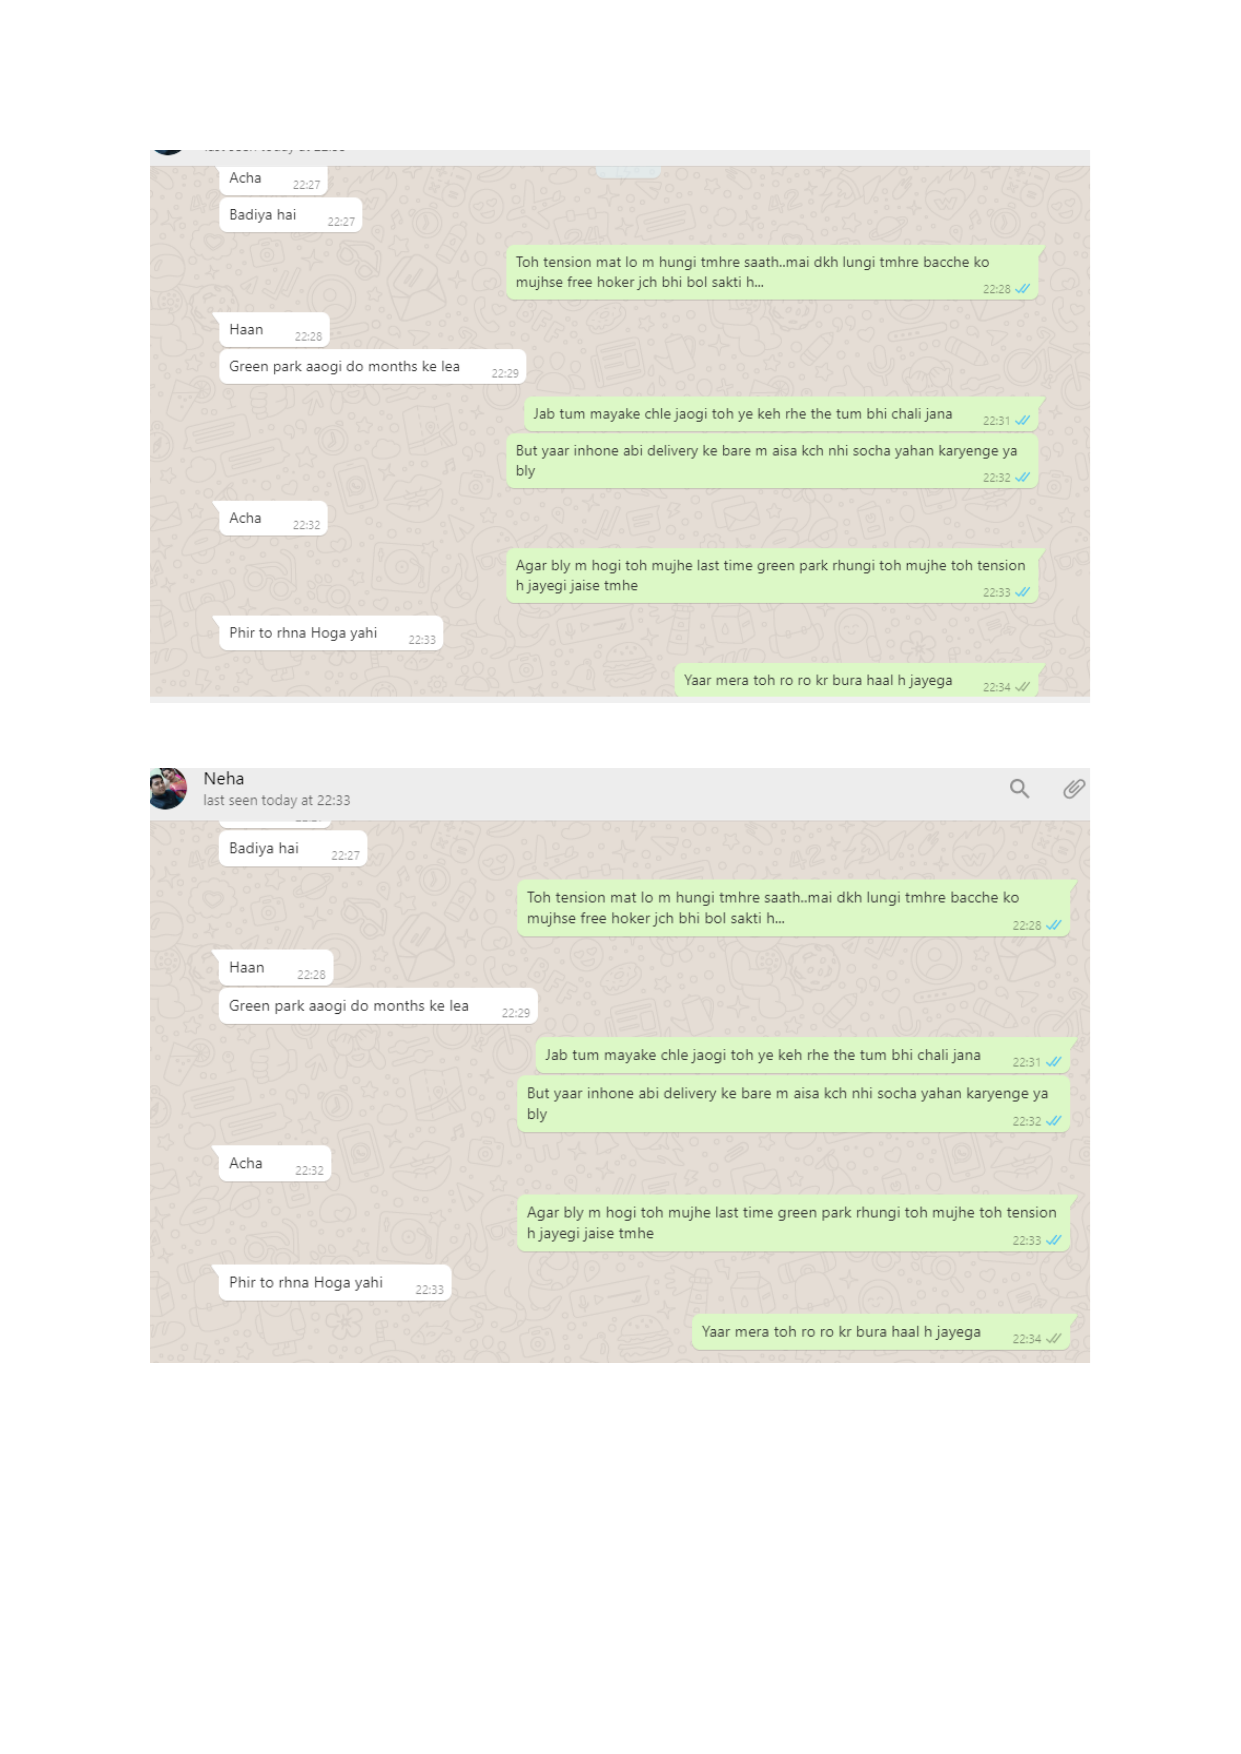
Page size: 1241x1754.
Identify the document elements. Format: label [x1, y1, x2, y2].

picture [150, 150, 1091, 703]
picture [150, 768, 1091, 1363]
